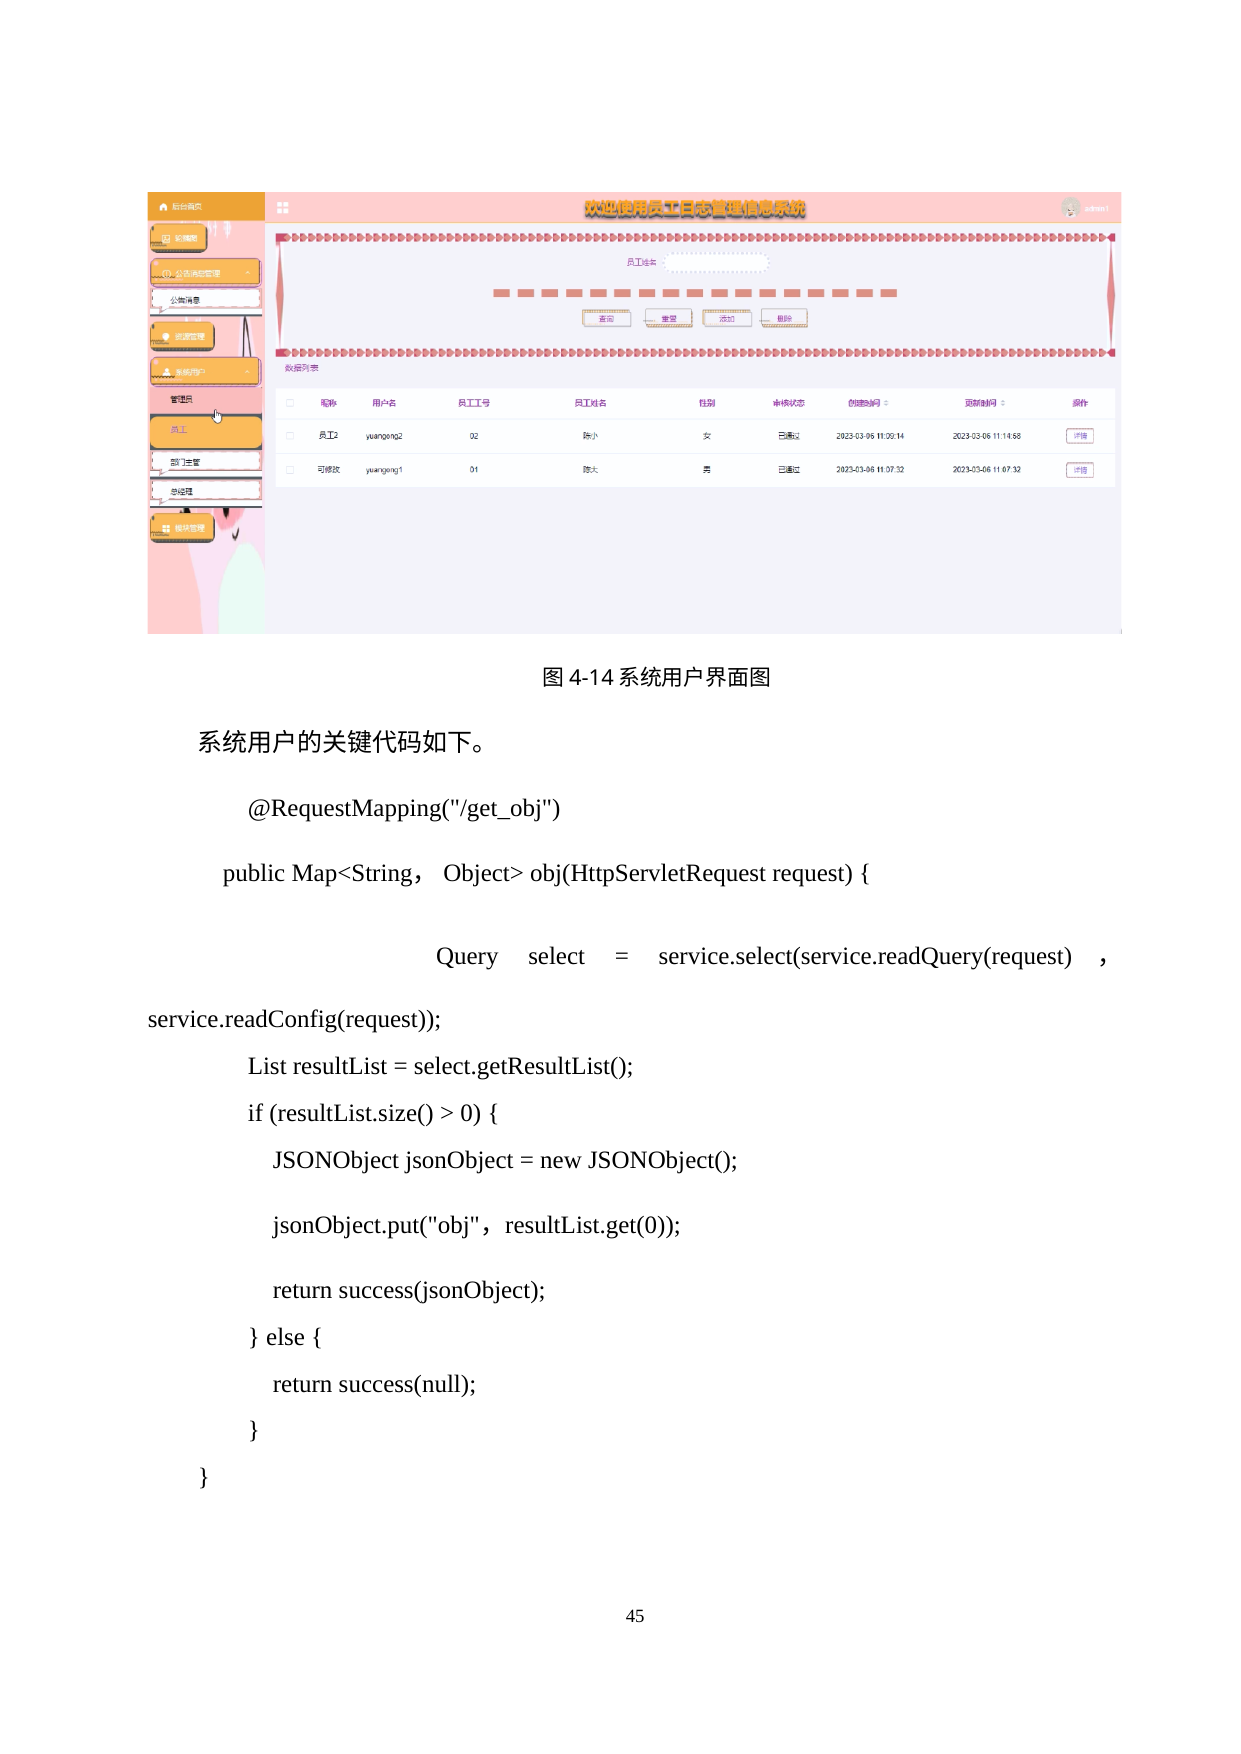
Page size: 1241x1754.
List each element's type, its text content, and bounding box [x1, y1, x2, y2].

text return success(null); [148, 1367, 1122, 1399]
text 图4-14系统用户界面图 [148, 660, 1122, 692]
text public Map<String， Object> obj(HttpServletRequest request) { [148, 838, 1122, 903]
text } else { [148, 1320, 1122, 1352]
text if (resultList.size() > 0) { [148, 1096, 1122, 1129]
picture [147, 192, 1122, 634]
text } [148, 1461, 1122, 1493]
text List resultList = select.getResultList(); [148, 1049, 1122, 1082]
text } [148, 1414, 1122, 1446]
text jsonObject.put("obj"，resultList.get(0)); [148, 1190, 1122, 1255]
text Query select = service.select(service.readQuery(request)， service.readConfig(request)); [148, 921, 1122, 1035]
text return success(jsonObject); [148, 1273, 1122, 1306]
text JSONObject jsonObject = new JSONObject(); [148, 1143, 1122, 1176]
text @RequestMapping("/get_obj") [148, 791, 1122, 824]
text 系统用户的关键代码如下。 [148, 708, 1122, 773]
